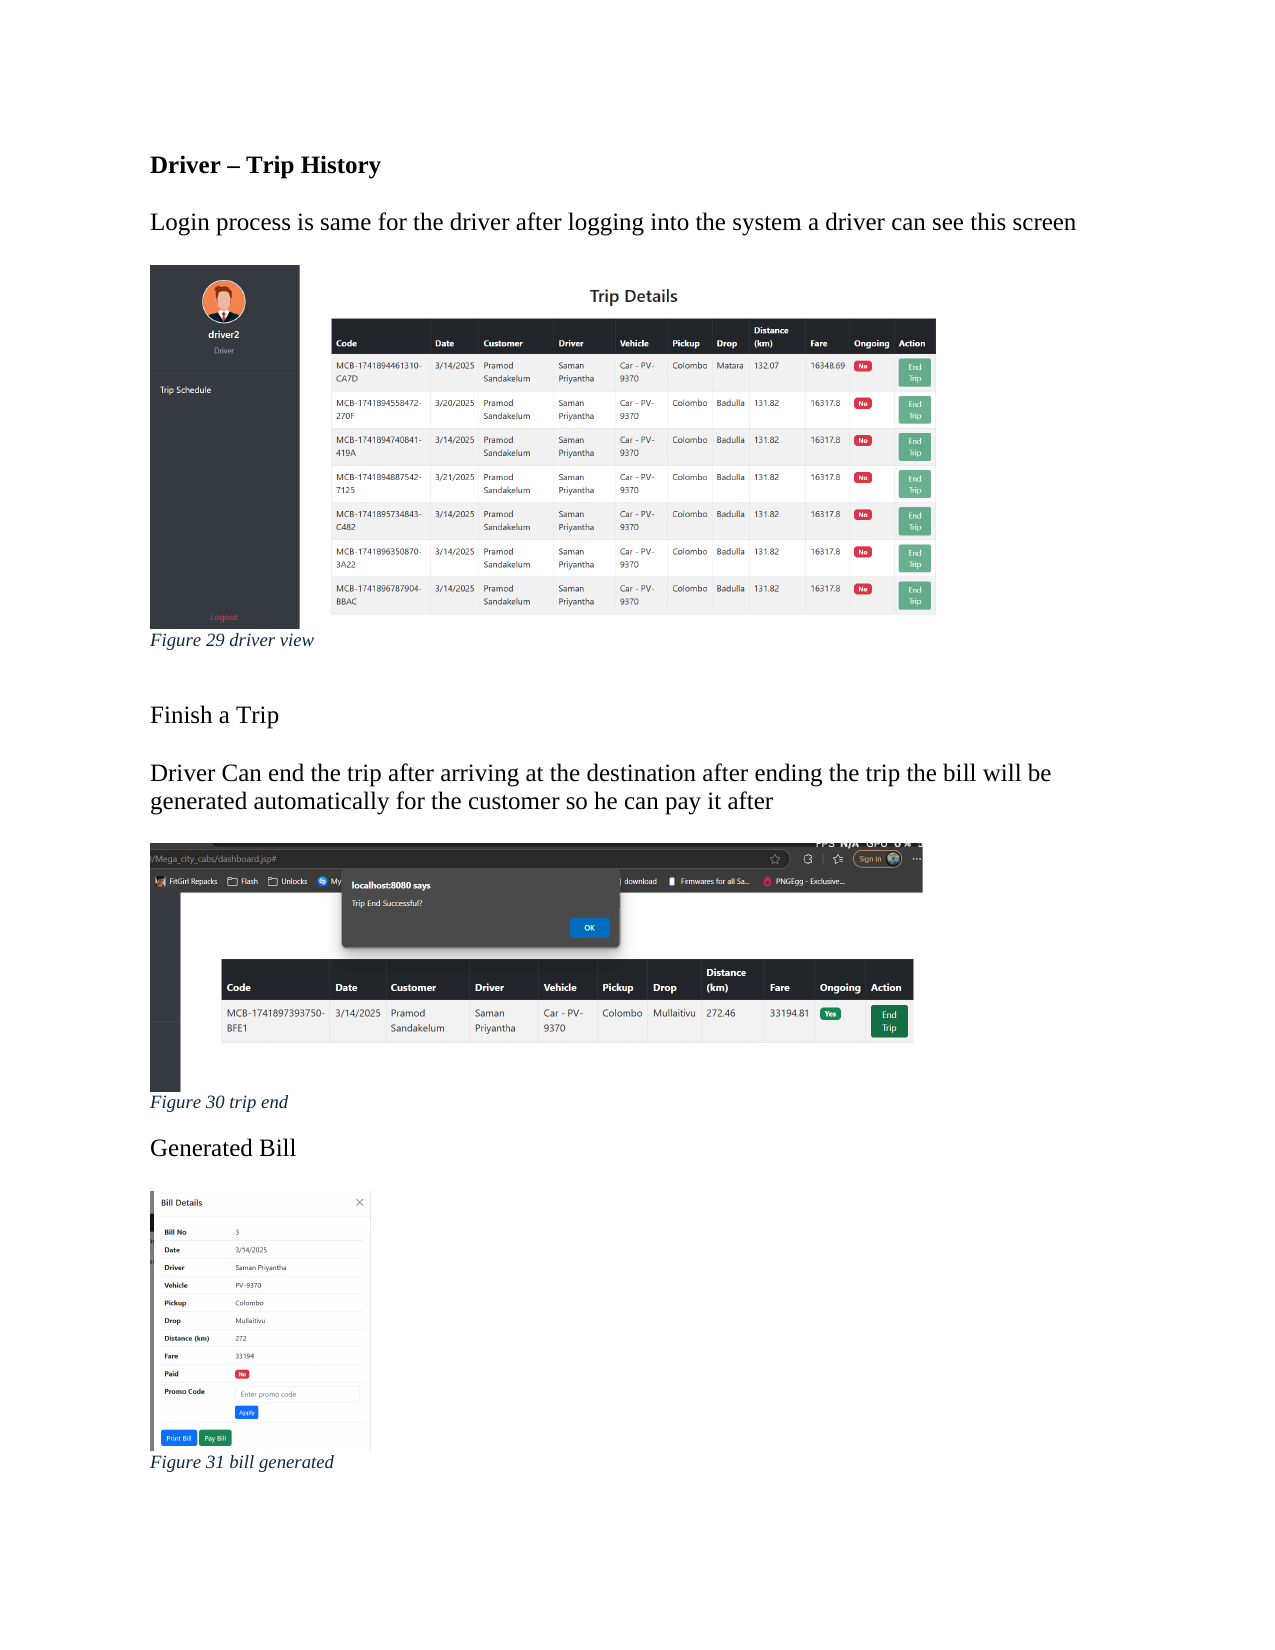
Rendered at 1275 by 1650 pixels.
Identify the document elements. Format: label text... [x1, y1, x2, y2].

text Figure 31 bill generated [150, 1451, 1125, 1473]
text Driver – Trip History [150, 150, 1125, 179]
picture [150, 1191, 371, 1451]
text Login process is same for the driver after logging into the system a driver can see this screen [150, 207, 1125, 236]
text Driver Can end the trip after arriving at the destination after ending the trip the bill will be generated automatically for the customer so he can pay it after [150, 758, 1125, 815]
text Figure 29 driver view [150, 629, 1125, 651]
text Generated Bill [150, 1133, 1125, 1162]
picture [150, 843, 923, 1092]
text Finish a Trip [150, 700, 1125, 729]
picture [150, 265, 944, 629]
text Figure 30 trip end [150, 1091, 1125, 1113]
